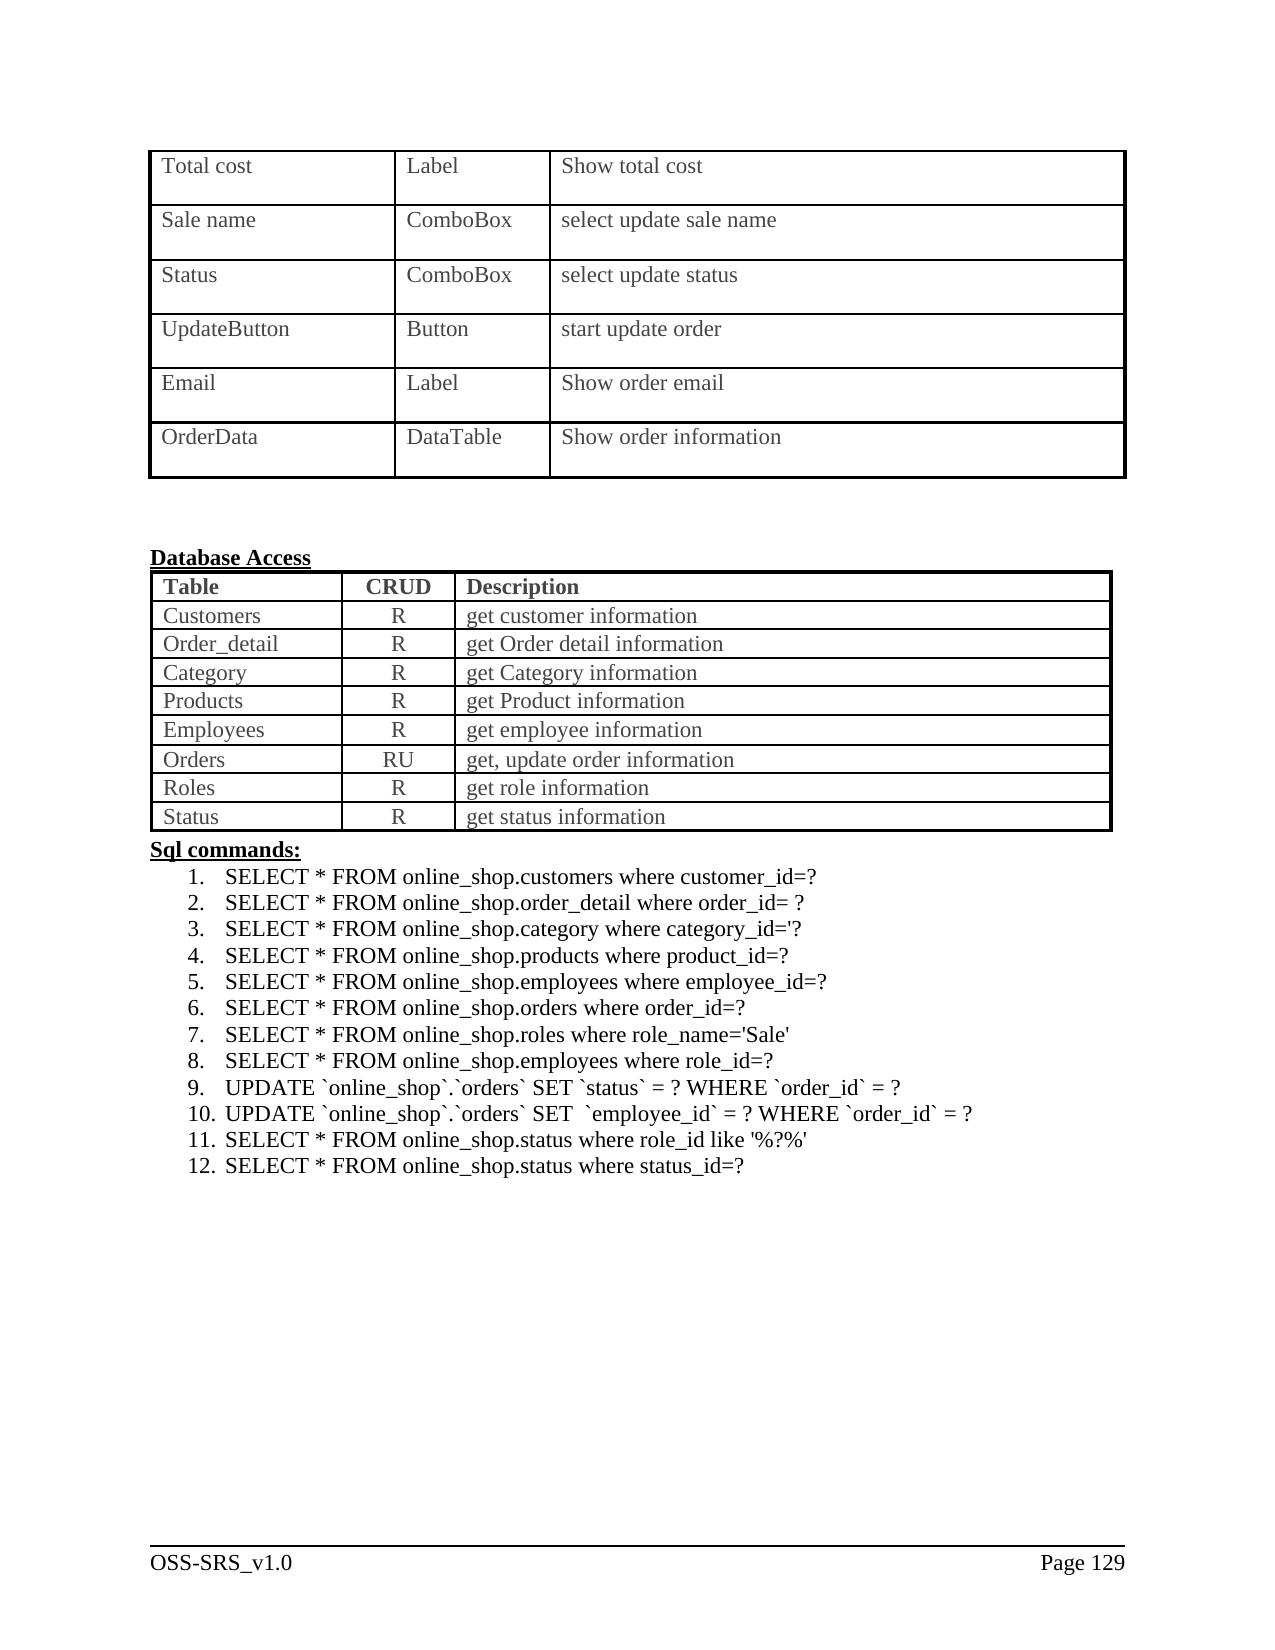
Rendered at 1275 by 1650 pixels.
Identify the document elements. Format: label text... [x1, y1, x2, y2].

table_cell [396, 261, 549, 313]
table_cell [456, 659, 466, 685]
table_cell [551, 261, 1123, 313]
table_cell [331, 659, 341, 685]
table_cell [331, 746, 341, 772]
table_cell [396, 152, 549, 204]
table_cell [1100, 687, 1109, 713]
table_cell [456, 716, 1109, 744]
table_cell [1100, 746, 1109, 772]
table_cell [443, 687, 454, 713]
list SELECT * FROM online_shop.status where status_id=? [187, 1153, 1125, 1179]
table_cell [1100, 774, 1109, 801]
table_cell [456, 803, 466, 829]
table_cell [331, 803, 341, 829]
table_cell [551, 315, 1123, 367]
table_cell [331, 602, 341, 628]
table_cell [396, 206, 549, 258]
list SELECT * FROM online_shop.products where product_id=? [187, 942, 1125, 968]
subtitle Database Access [150, 544, 1125, 570]
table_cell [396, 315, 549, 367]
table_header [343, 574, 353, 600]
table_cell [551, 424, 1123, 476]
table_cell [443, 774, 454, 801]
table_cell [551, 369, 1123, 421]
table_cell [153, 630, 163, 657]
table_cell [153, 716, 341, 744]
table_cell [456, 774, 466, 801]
list SELECT * FROM online_shop.orders where order_id=? [187, 994, 1125, 1021]
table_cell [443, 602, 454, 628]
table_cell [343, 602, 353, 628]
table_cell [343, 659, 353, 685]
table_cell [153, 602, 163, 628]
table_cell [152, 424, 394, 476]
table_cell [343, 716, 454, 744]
list UPDATE `online_shop`.`orders` SET `status` = ? WHERE `order_id` = ? [187, 1073, 1125, 1100]
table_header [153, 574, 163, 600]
list SELECT * FROM online_shop.roles where role_name='Sale' [187, 1021, 1125, 1047]
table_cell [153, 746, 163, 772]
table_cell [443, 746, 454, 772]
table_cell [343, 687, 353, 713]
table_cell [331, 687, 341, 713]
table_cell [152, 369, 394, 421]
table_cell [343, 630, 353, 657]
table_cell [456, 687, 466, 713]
subtitle Sql commands: [150, 836, 1125, 863]
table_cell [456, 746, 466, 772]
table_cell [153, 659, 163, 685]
list SELECT * FROM online_shop.employees where employee_id=? [187, 968, 1125, 994]
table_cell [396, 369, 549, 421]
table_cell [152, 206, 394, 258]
list SELECT * FROM online_shop.employees where role_id=? [187, 1047, 1125, 1073]
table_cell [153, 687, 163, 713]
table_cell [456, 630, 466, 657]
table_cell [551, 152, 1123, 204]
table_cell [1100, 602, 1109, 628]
list SELECT * FROM online_shop.category where category_id='? [187, 915, 1125, 942]
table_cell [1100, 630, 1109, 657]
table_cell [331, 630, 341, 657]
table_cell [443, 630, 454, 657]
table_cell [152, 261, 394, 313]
list SELECT * FROM online_shop.status where role_id like '%?%' [187, 1126, 1125, 1153]
list SELECT * FROM online_shop.order_detail where order_id= ? [187, 889, 1125, 915]
list SELECT * FROM online_shop.customers where customer_id=? [187, 863, 1125, 889]
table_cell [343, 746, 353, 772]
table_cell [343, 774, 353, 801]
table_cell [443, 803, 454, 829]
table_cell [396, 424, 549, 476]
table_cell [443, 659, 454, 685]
list UPDATE `online_shop`.`orders` SET `employee_id` = ? WHERE `order_id` = ? [187, 1100, 1125, 1126]
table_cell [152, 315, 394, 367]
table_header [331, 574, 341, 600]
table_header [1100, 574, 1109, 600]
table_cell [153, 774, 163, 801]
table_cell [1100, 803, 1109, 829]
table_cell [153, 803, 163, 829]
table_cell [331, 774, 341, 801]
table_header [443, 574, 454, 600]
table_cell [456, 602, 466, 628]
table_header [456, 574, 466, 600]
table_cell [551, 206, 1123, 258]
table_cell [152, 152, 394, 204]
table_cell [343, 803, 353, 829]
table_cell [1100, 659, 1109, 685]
